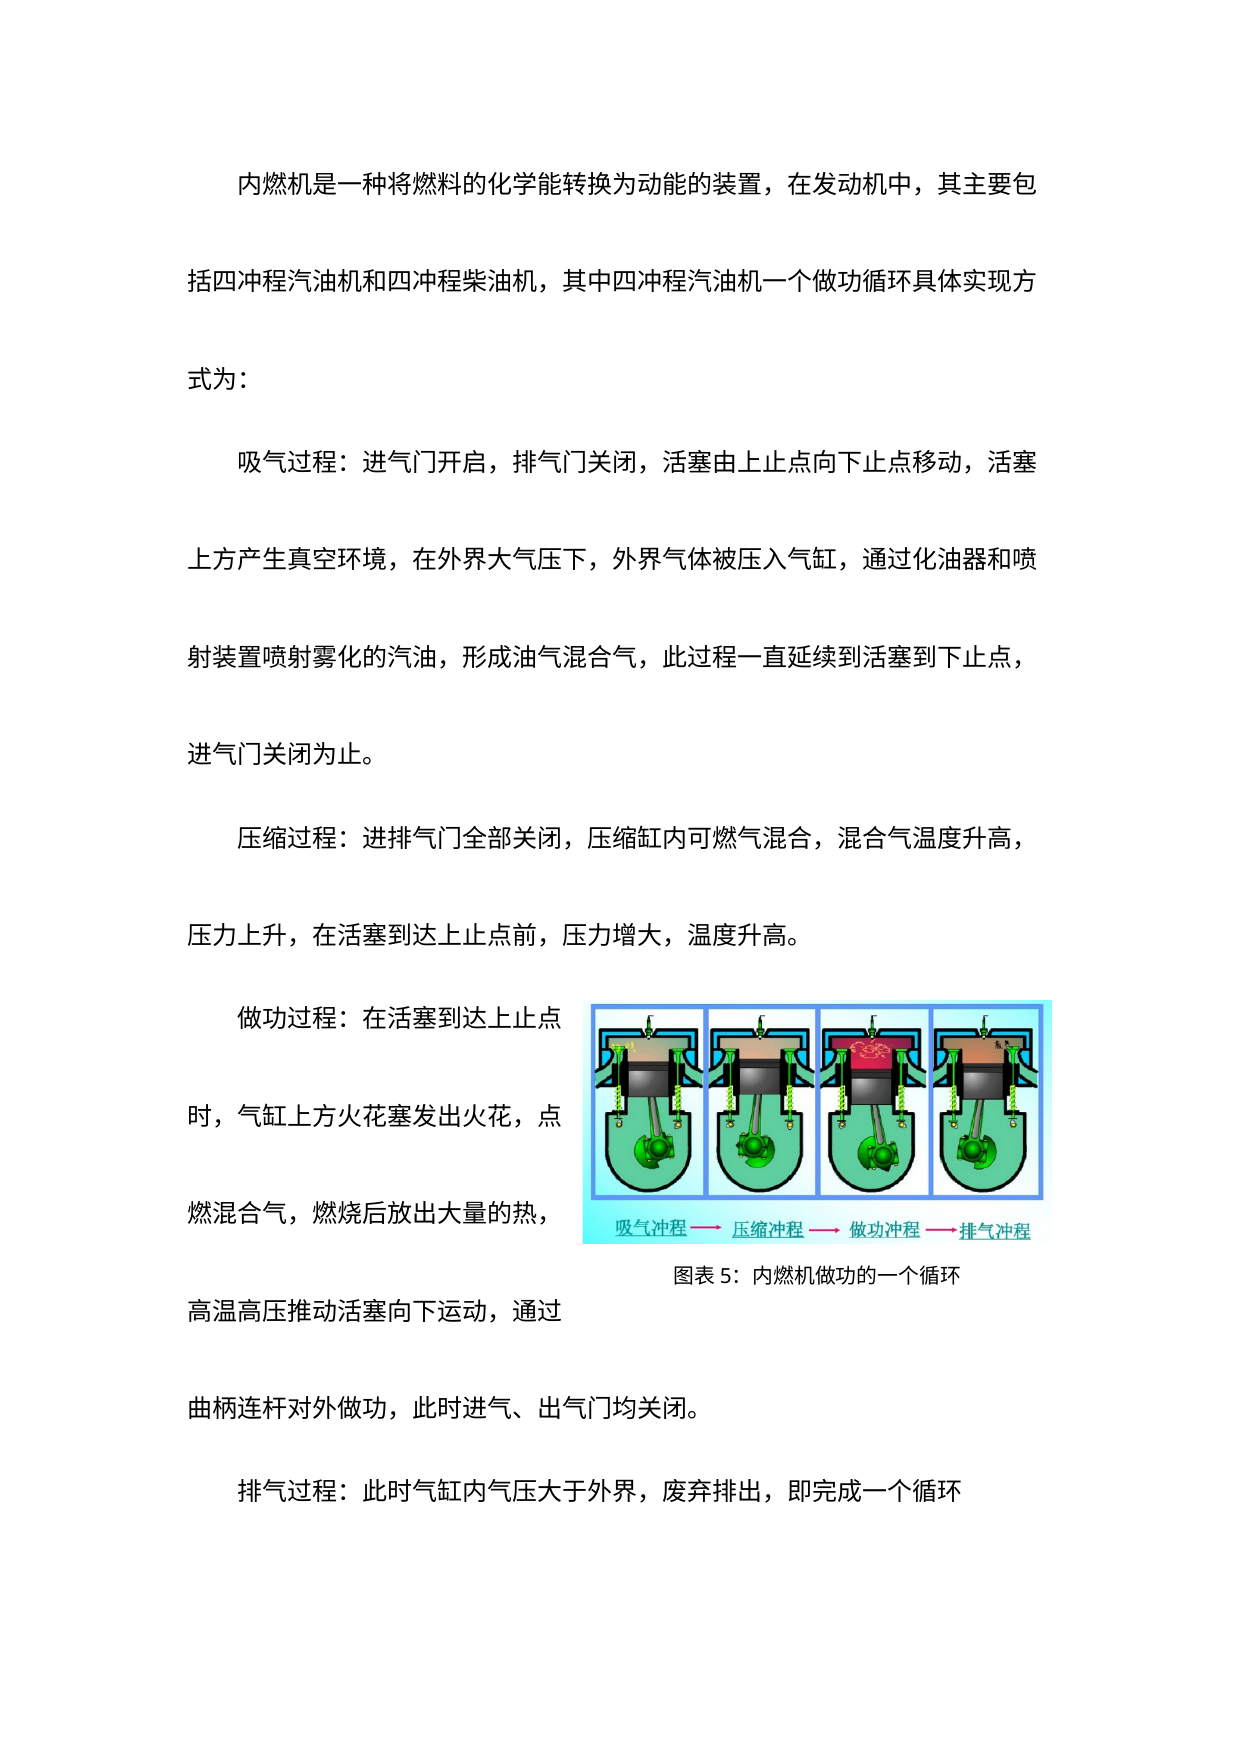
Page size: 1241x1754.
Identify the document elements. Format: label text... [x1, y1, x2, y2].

text 排气过程：此时气缸内气压大于外界，废弃排出，即完成一个循环 [187, 1457, 1053, 1522]
text 压缩过程：进排气门全部关闭，压缩缸内可燃气混合，混合气温度升高，压力上升，在活塞到达上止点前，压力增大，温度升高。 [187, 804, 1053, 966]
picture [582, 1000, 1052, 1244]
text 内燃机是一种将燃料的化学能转换为动能的装置，在发动机中，其主要包括四冲程汽油机和四冲程柴油机，其中四冲程汽油机一个做功循环具体实现方式为： [187, 150, 1053, 410]
text 吸气过程：进气门开启，排气门关闭，活塞由上止点向下止点移动，活塞上方产生真空环境，在外界大气压下，外界气体被压入气缸，通过化油器和喷射装置喷射雾化的汽油，形成油气混合气，此过程一直延续到活塞到下止点，进气门关闭为止。 [187, 428, 1053, 786]
